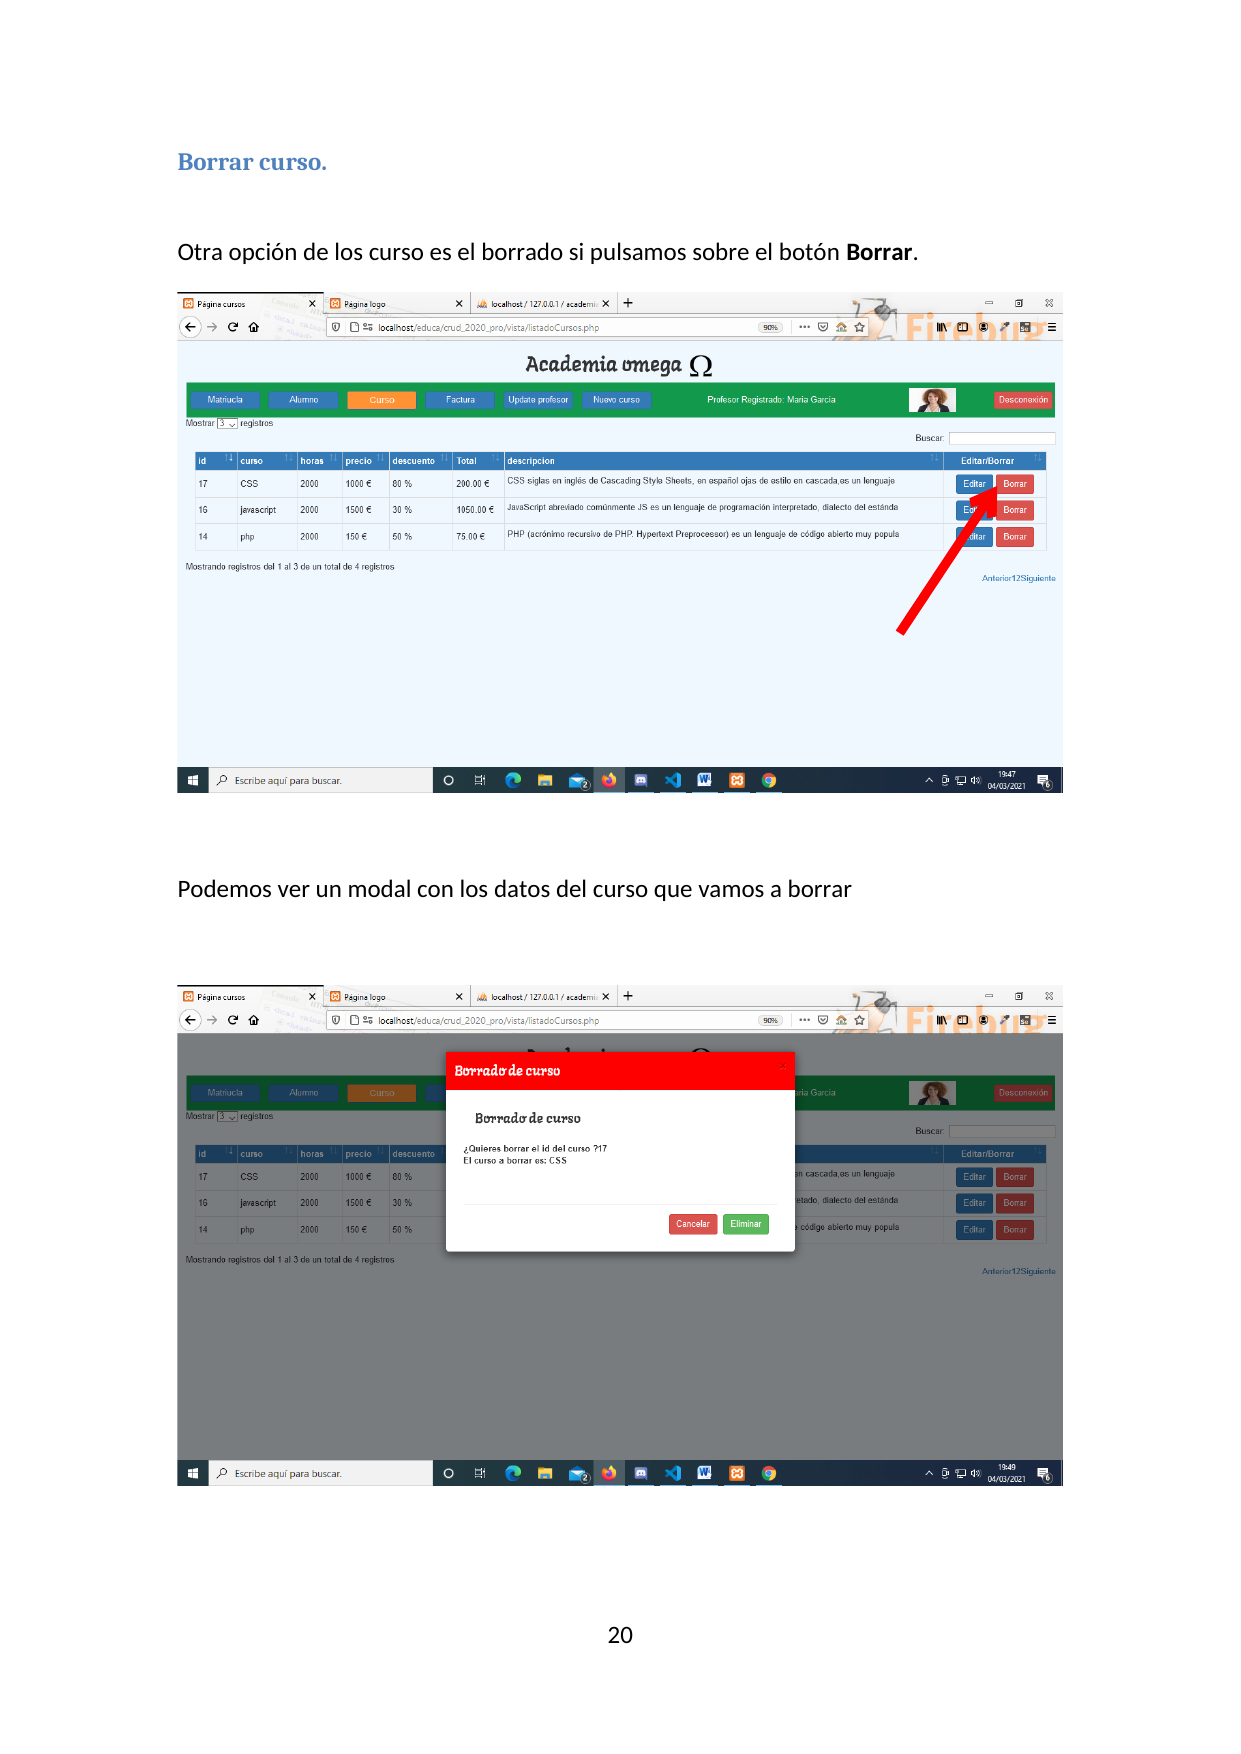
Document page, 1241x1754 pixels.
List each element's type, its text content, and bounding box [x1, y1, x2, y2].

subtitle Borrar curso. [177, 148, 1063, 176]
text Otra opción de los curso es el borrado si pulsamos sobre el botón Borrar. [177, 236, 1063, 267]
picture [177, 292, 1063, 793]
text Podemos ver un modal con los datos del curso que vamos a borrar [177, 874, 1063, 904]
picture [177, 985, 1063, 1486]
